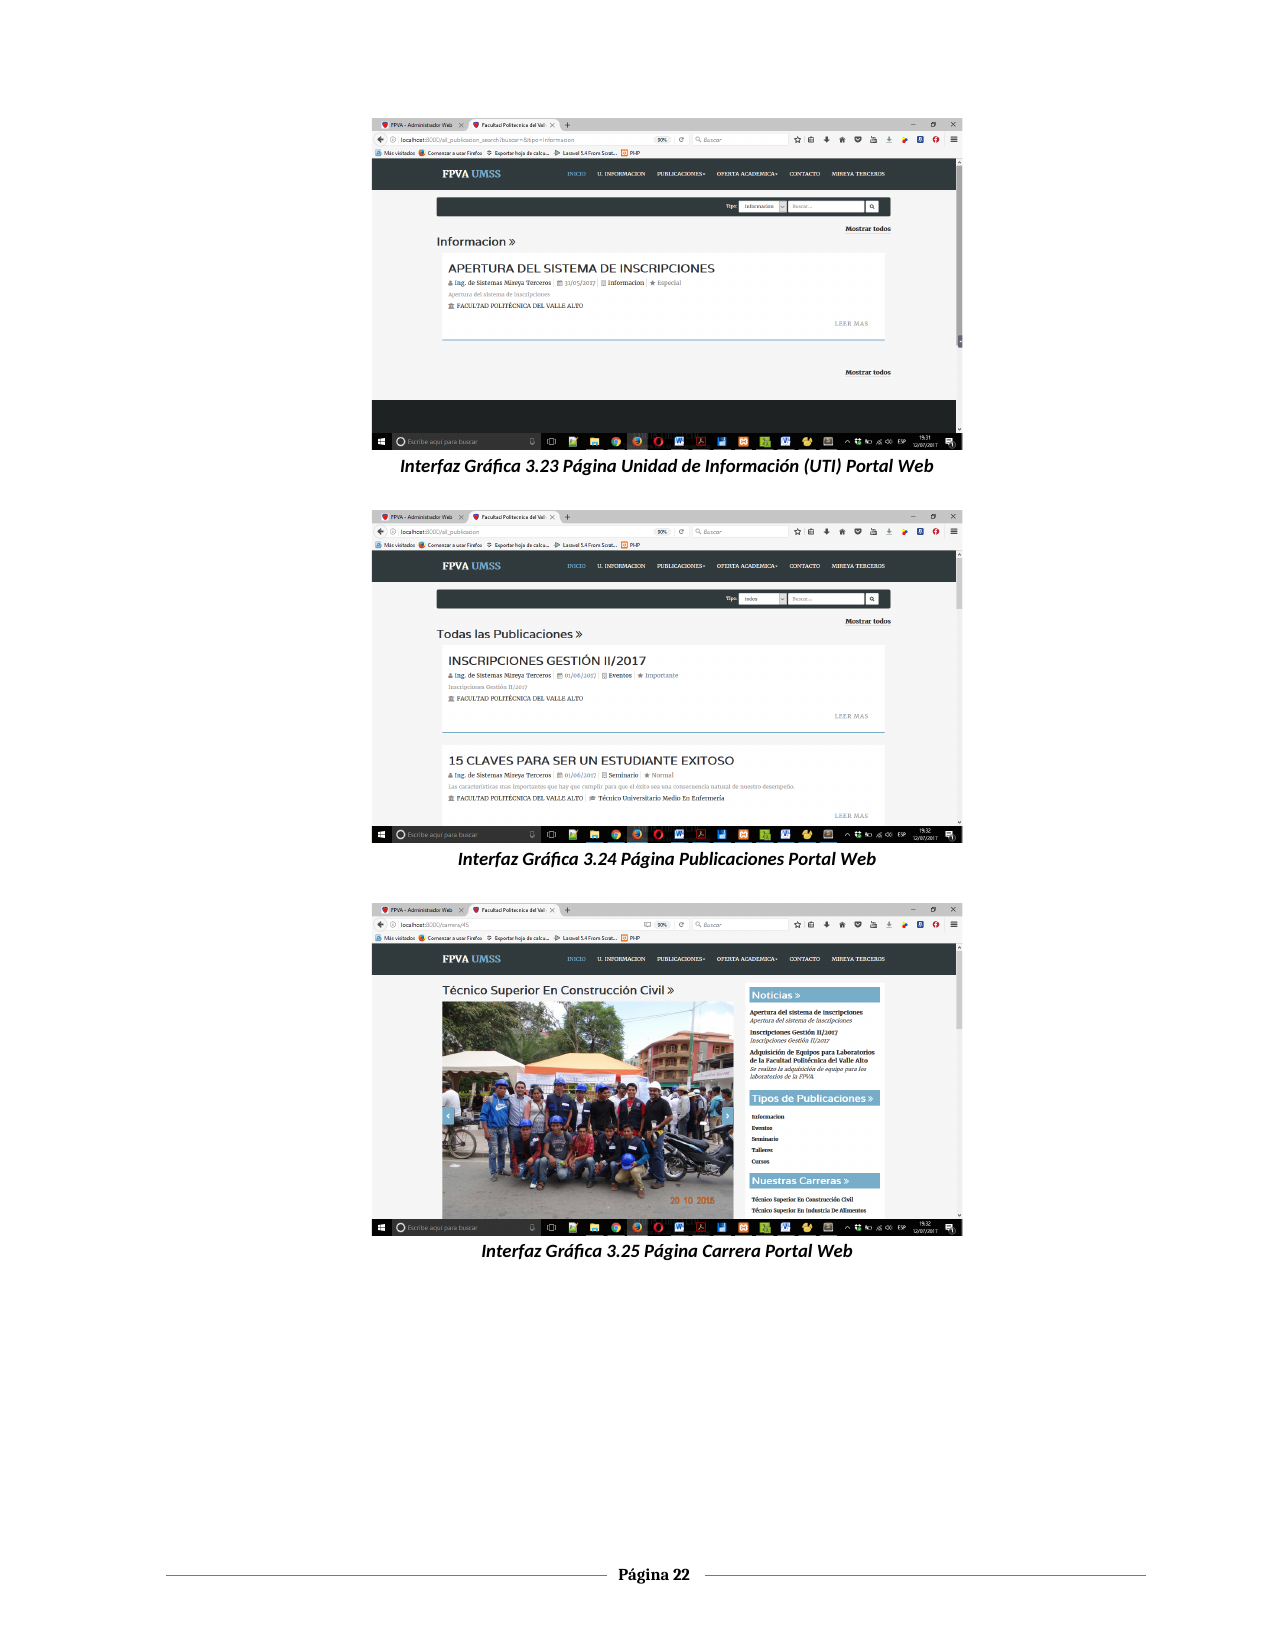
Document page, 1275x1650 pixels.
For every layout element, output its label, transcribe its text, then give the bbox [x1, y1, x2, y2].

picture [371, 118, 963, 450]
list Interfaz Gráfica 3.25 Página Carrera Portal Web [177, 1239, 1157, 1262]
list Interfaz Gráfica 3.23 Página Unidad de Información (UTI) Portal Web [177, 454, 1157, 477]
list Interfaz Gráfica 3.24 Página Publicaciones Portal Web [177, 847, 1157, 870]
picture [371, 903, 963, 1236]
picture [371, 510, 963, 843]
